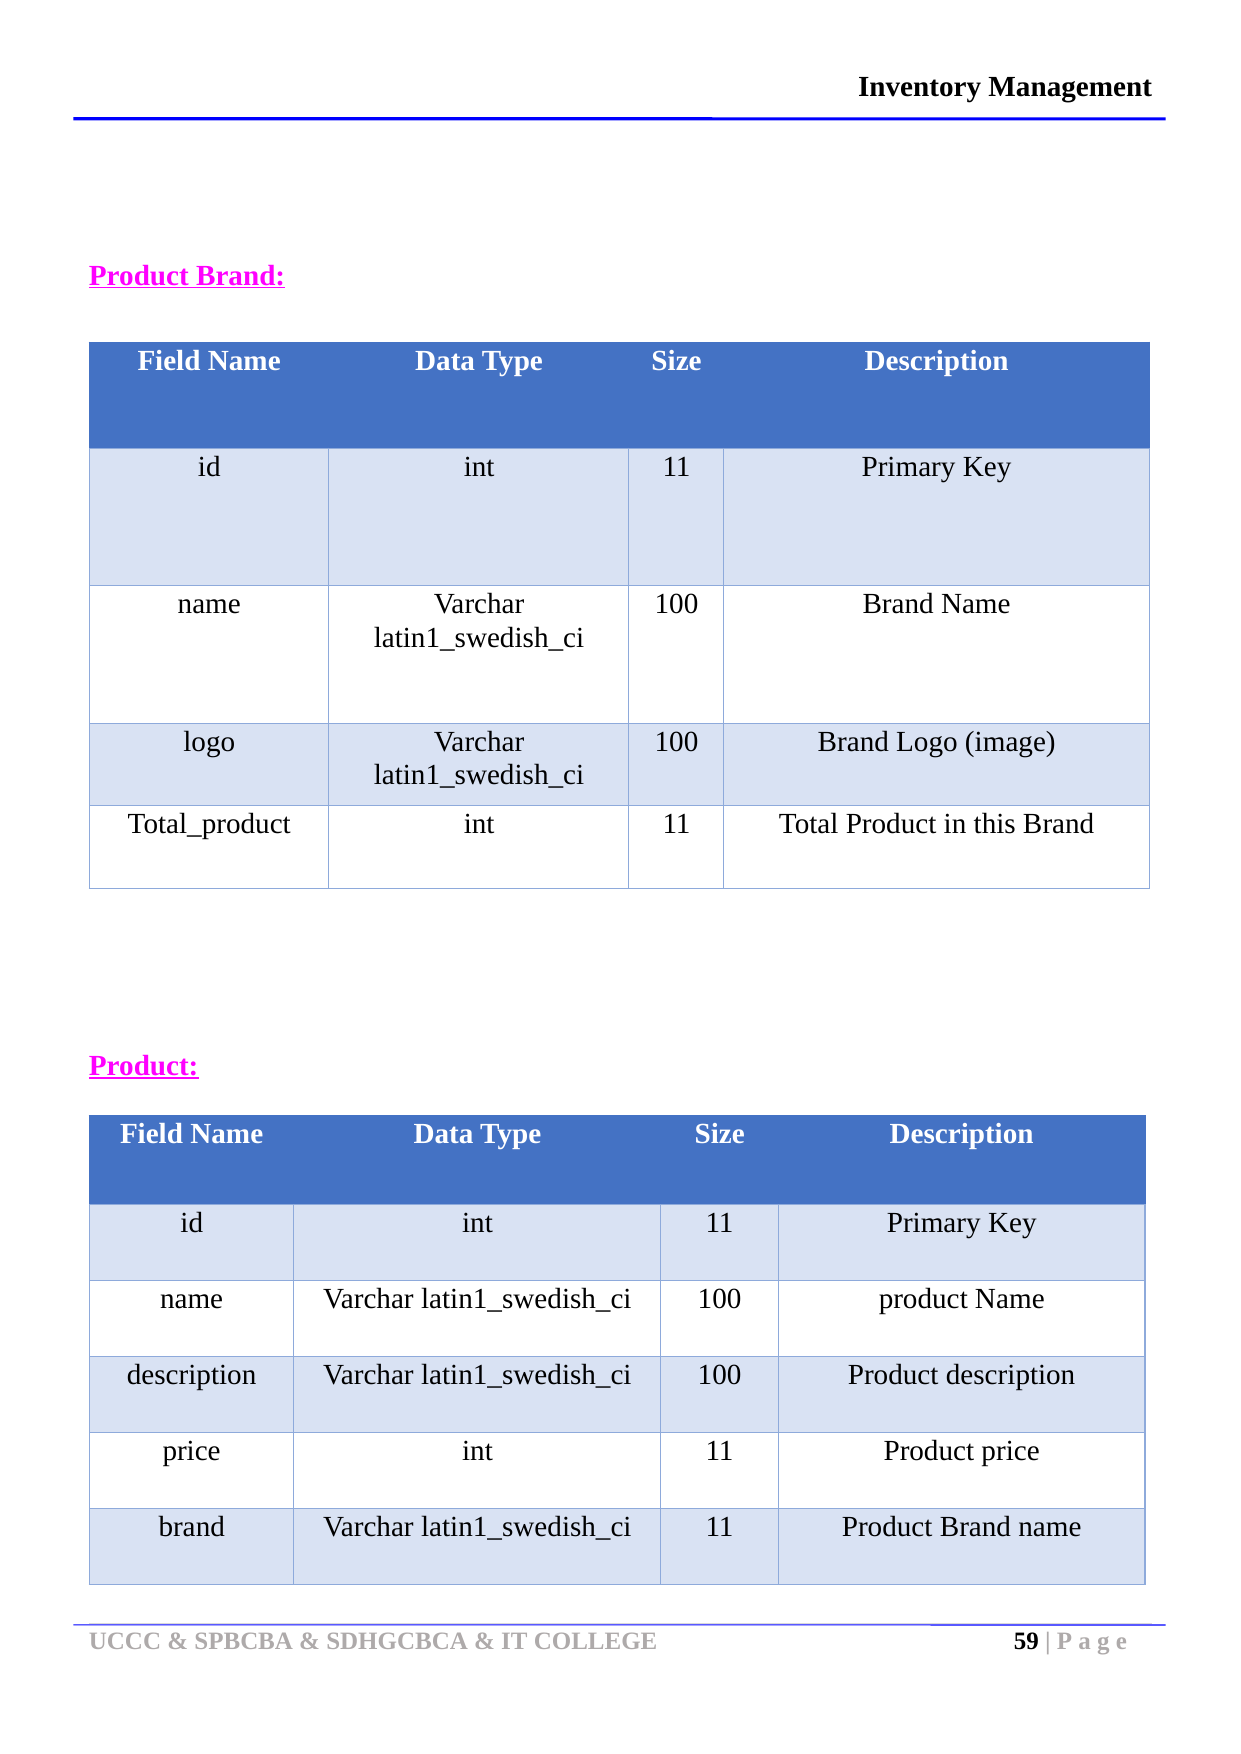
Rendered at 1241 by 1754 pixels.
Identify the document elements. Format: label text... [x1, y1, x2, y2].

table_cell Varchar latin1_swedish_ci [294, 1357, 660, 1432]
table_cell Varchar latin1_swedish_ci [294, 1281, 660, 1356]
table_header Size [629, 343, 723, 448]
table_cell Total Product in this Brand [724, 806, 1149, 888]
table_header Data Type [294, 1116, 660, 1204]
table_cell Varchar latin1_swedish_ci [329, 586, 628, 723]
table_cell Brand Logo (image) [724, 724, 1149, 805]
table_cell int [294, 1205, 660, 1280]
table_cell product Name [779, 1281, 1144, 1356]
table_cell name [90, 1281, 293, 1356]
table_header Description [779, 1116, 1144, 1204]
table_cell logo [90, 724, 328, 805]
table_cell 100 [629, 724, 723, 805]
table_cell int [329, 449, 628, 585]
text Product: [89, 1048, 1152, 1082]
table_header Field Name [90, 1116, 293, 1204]
table_cell Product price [779, 1433, 1144, 1508]
table_cell Total_product [90, 806, 328, 888]
table_cell 11 [661, 1205, 778, 1280]
table_cell Product description [779, 1357, 1144, 1432]
table_cell id [90, 449, 328, 585]
table_header Data Type [329, 343, 628, 448]
table_cell Brand Name [724, 586, 1149, 723]
table_cell id [90, 1205, 293, 1280]
table_cell 100 [661, 1357, 778, 1432]
table_cell 100 [629, 586, 723, 723]
table_cell int [329, 806, 628, 888]
table_cell 11 [629, 806, 723, 888]
table_cell description [90, 1357, 293, 1432]
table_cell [294, 1509, 660, 1584]
table_cell Primary Key [779, 1205, 1144, 1280]
table_cell Product Brand name [779, 1509, 1144, 1584]
text Product Brand: [89, 258, 1152, 291]
table_cell 100 [661, 1281, 778, 1356]
table_cell 11 [661, 1509, 778, 1584]
table_cell Primary Key [724, 449, 1149, 585]
table_header Size [661, 1116, 778, 1204]
table_cell Varchar latin1_swedish_ci [329, 724, 628, 805]
table_header Field Name [90, 343, 328, 448]
table_cell 11 [629, 449, 723, 585]
table_cell int [294, 1433, 660, 1508]
table_cell price [90, 1433, 293, 1508]
table_cell 11 [661, 1433, 778, 1508]
table_header Description [724, 343, 1149, 448]
table_cell name [90, 586, 328, 723]
table_cell brand [90, 1509, 293, 1584]
